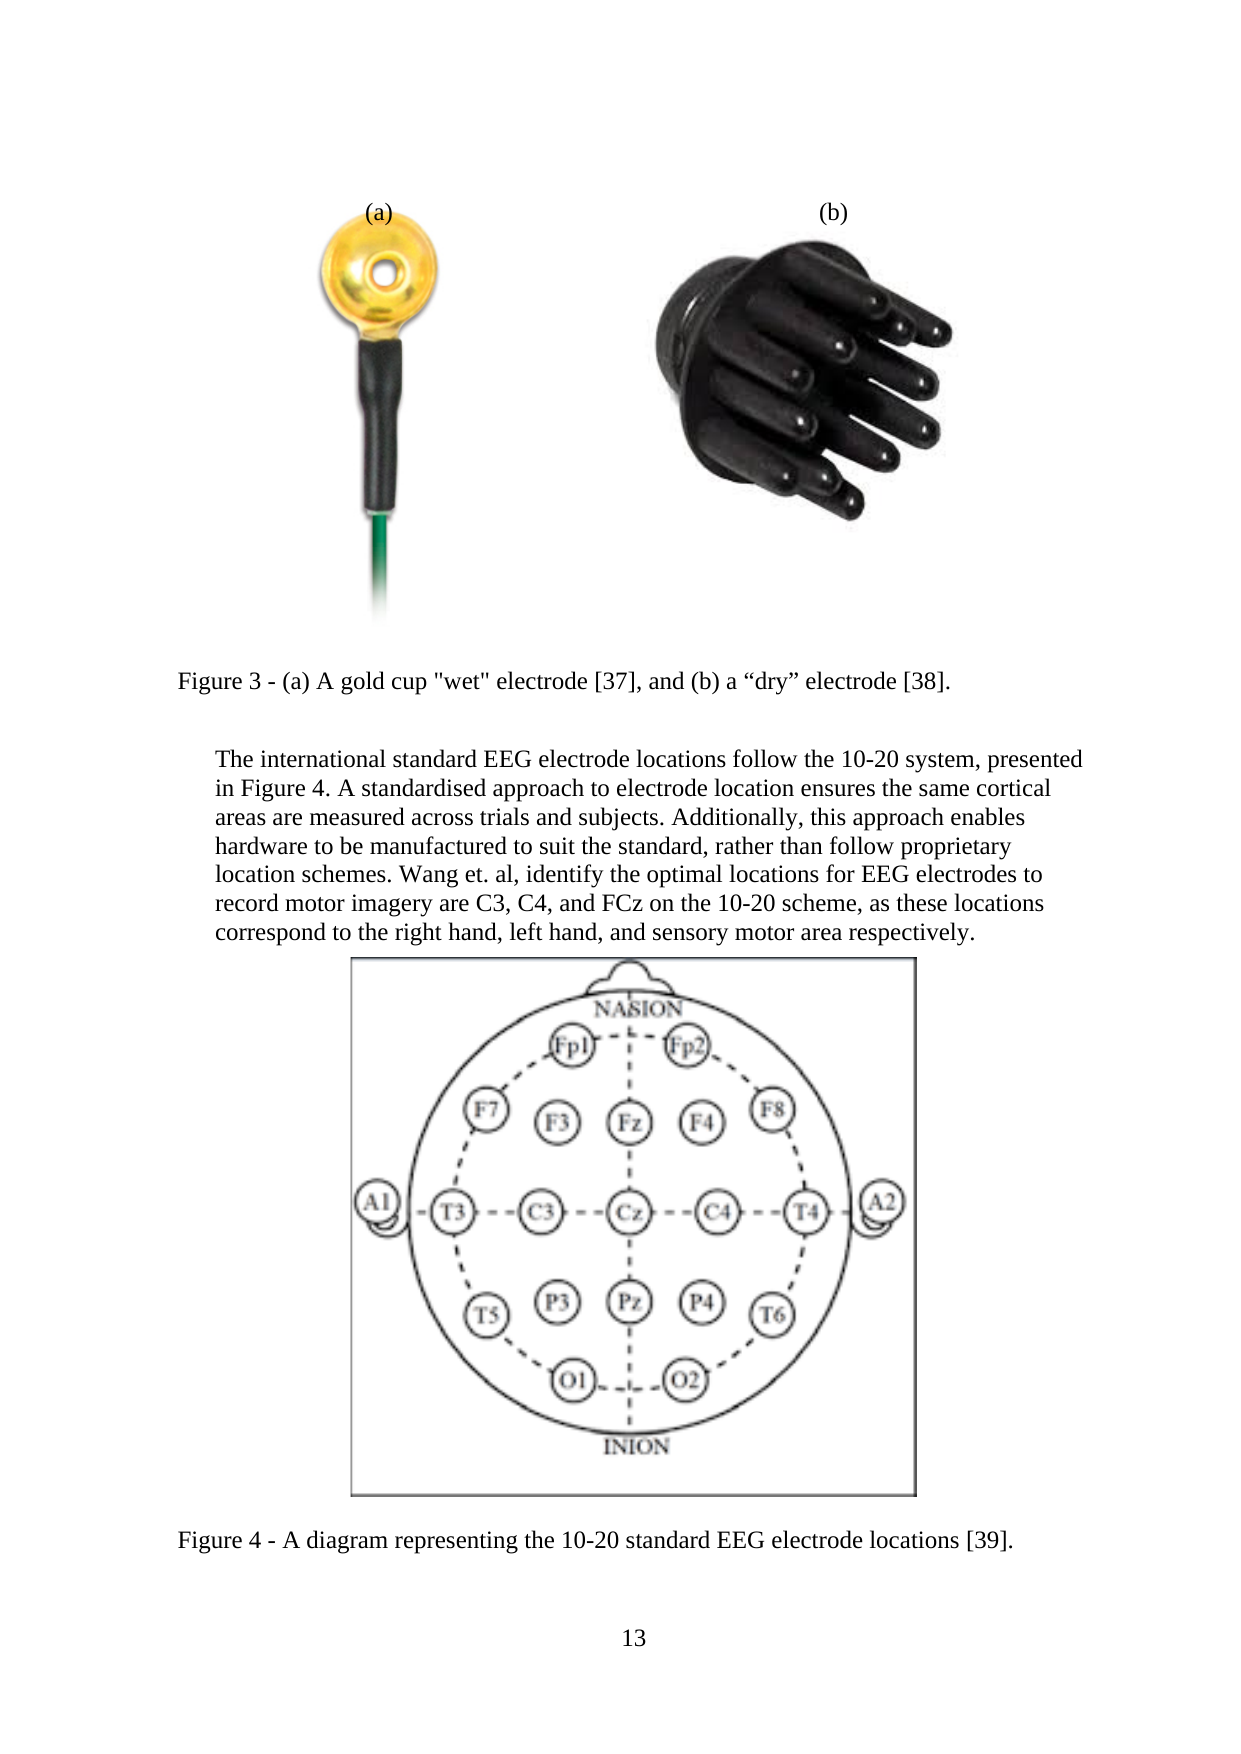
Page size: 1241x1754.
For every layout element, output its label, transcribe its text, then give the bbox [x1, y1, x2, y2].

text Figure 4 - A diagram representing the 10-20 standard EEG electrode locations [39]. [177, 1526, 1090, 1554]
picture [633, 207, 985, 559]
picture [831, 210, 836, 219]
picture [282, 177, 493, 666]
text The international standard EEG electrode locations follow the 10-20 system, presented in Figure 4. A standardised approach to electrode location ensures the same cortical areas are measured across trials and subjects. Additionally, this approach enables hardware to be manufactured to suit the standard, rather than follow proprietary location schemes. Wang et. al, identify the optimal locations for EEG electrodes to record motor imagery are C3, C4, and FCz on the 10-20 scheme, as these locations correspond to the right hand, left hand, and sensory motor area respectively. [215, 744, 1090, 946]
picture [350, 957, 917, 1497]
